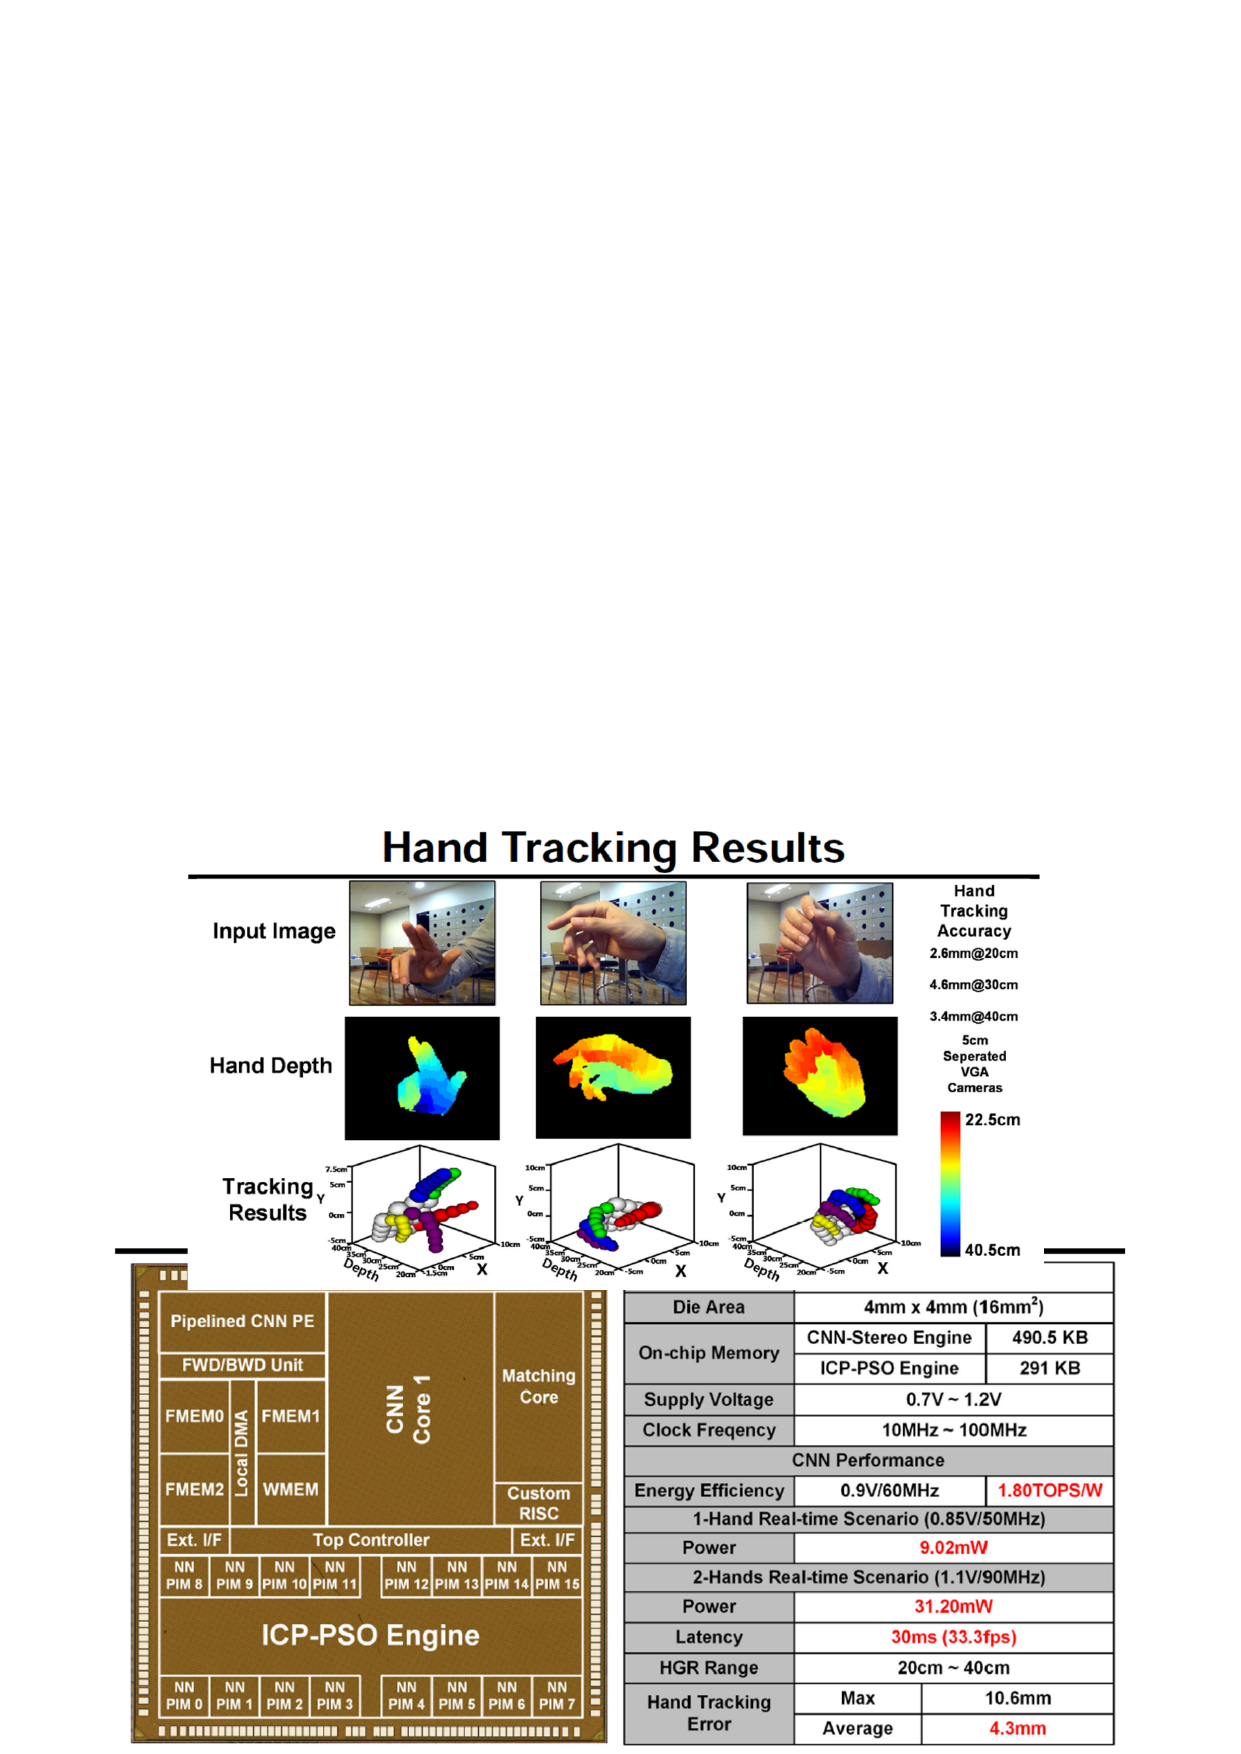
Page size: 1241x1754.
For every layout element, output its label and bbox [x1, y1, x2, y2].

picture [109, 827, 1125, 1754]
